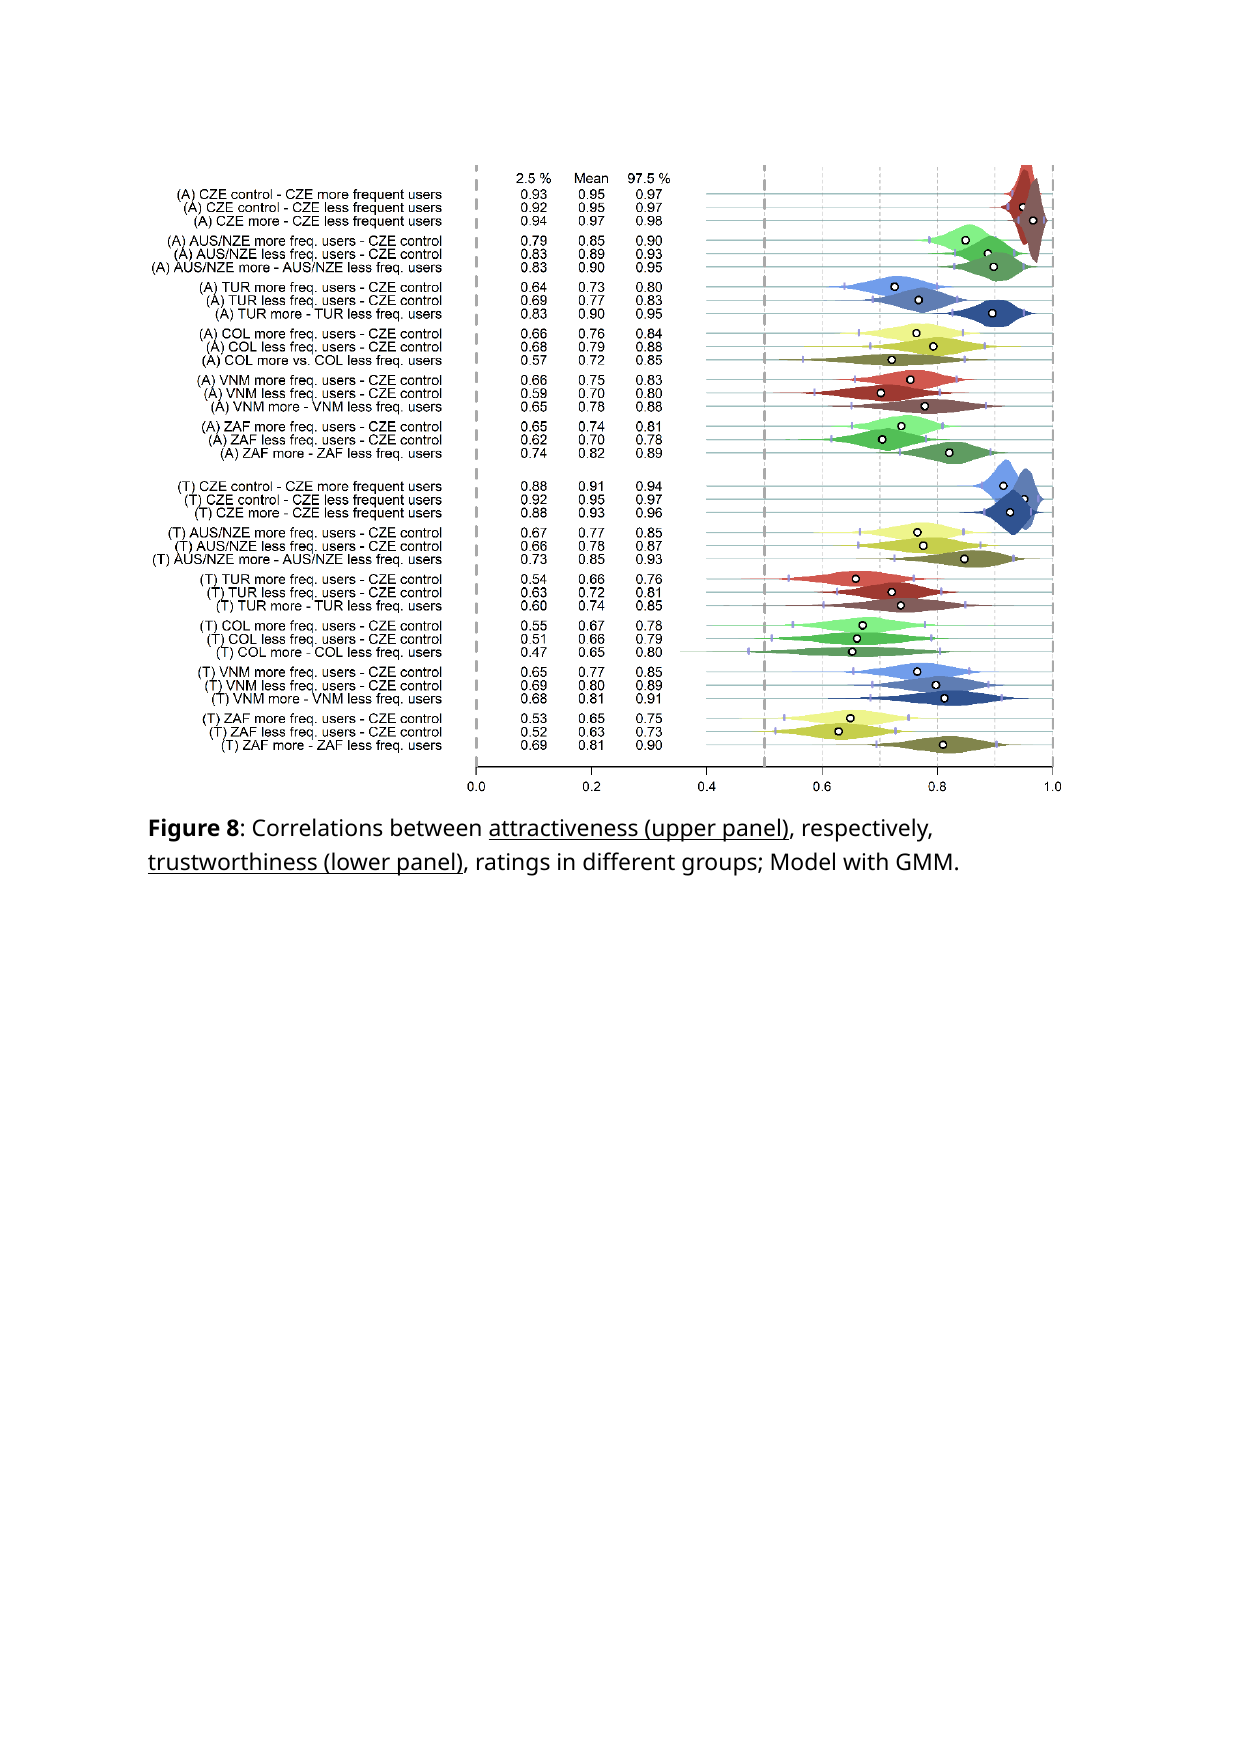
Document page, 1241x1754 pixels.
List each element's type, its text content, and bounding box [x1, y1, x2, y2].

picture [147, 147, 1093, 794]
text Figure 8: Correlations between attractiveness (upper panel), respectively, trustworthiness (lower panel), ratings in different groups; Model with GMM. [148, 812, 1093, 877]
